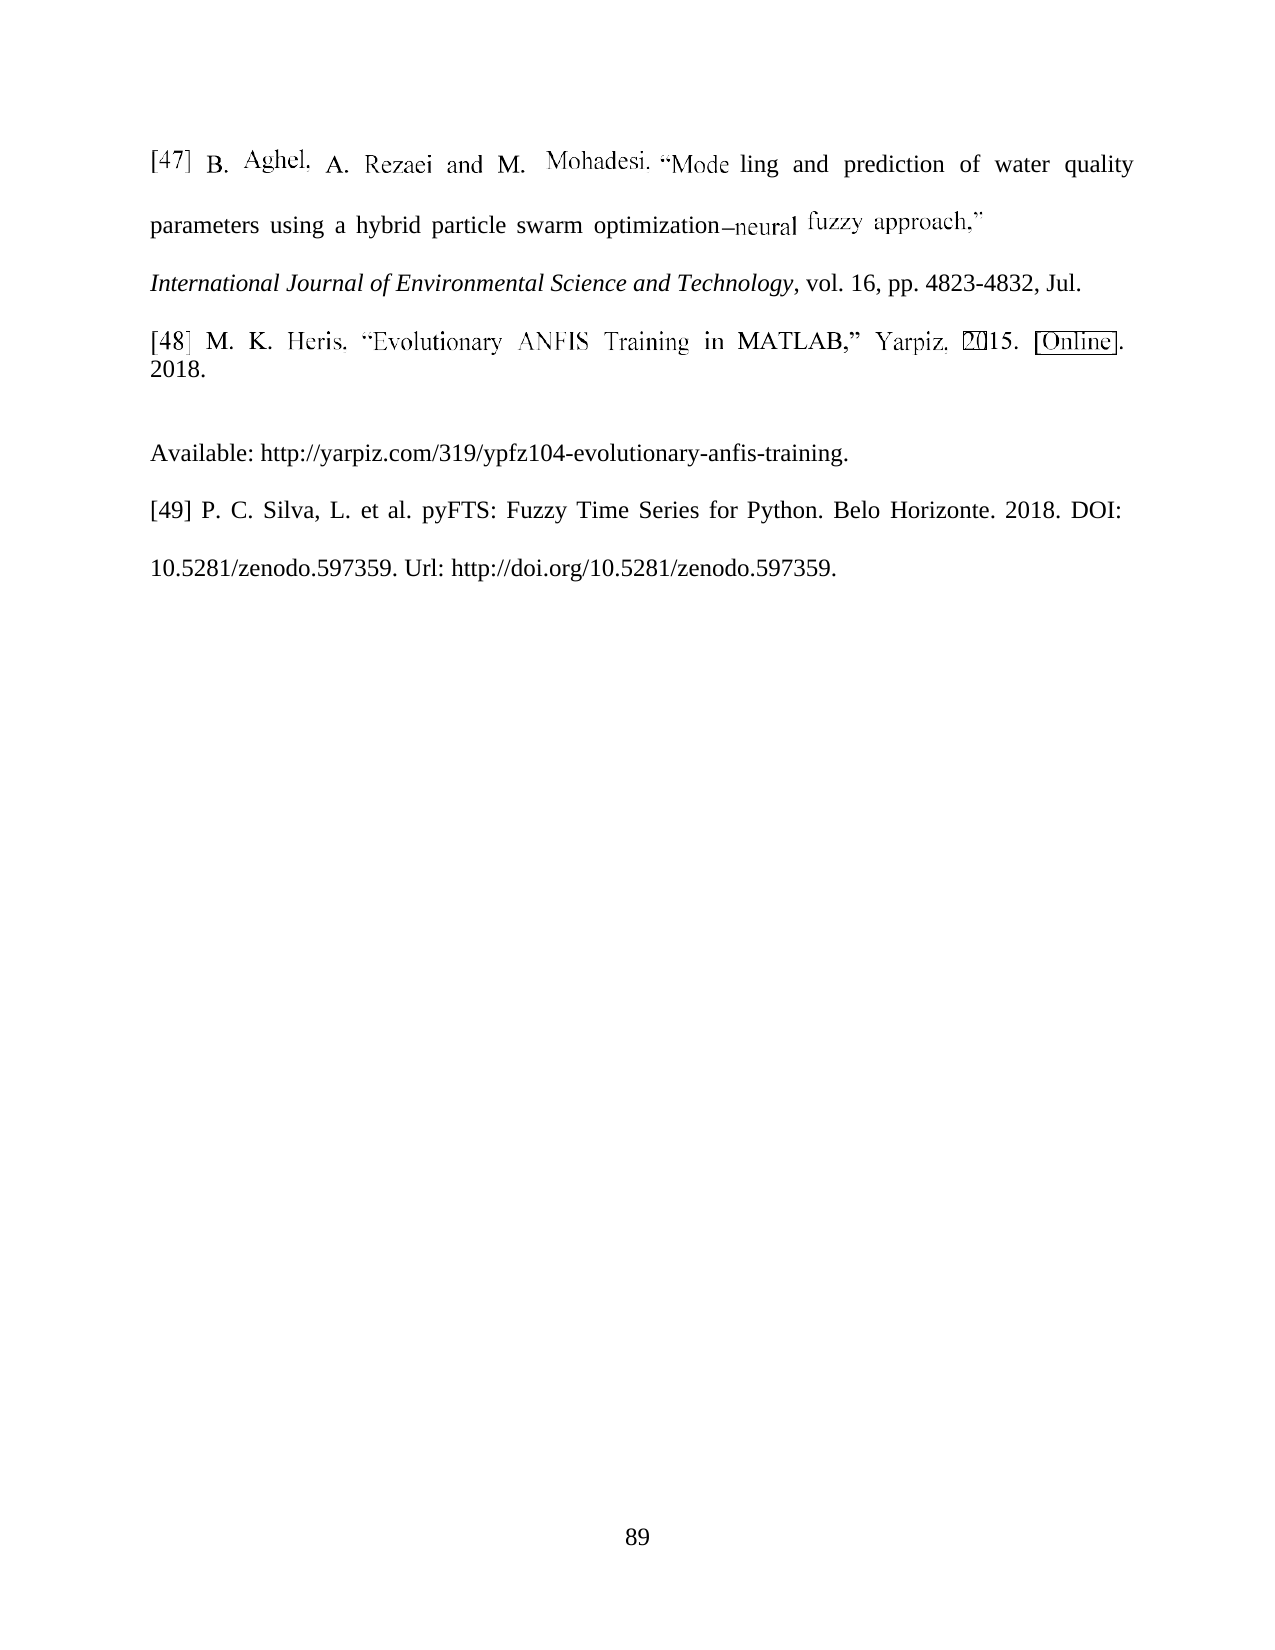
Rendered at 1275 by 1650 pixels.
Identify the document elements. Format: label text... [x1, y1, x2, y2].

picture [152, 331, 190, 355]
picture [704, 331, 724, 349]
picture [152, 150, 190, 173]
picture [604, 331, 689, 355]
picture [807, 211, 863, 234]
picture [287, 331, 347, 353]
picture [875, 211, 983, 234]
text [49] P. C. Silva, L. et al. pyFTS: Fuzzy Time Series for Python. Belo Horizonte. 2018. DOI: 10.5281/zenodo.597359. Url: http://doi.org/10.5281/zenodo.597359. [150, 495, 1124, 581]
picture [546, 151, 650, 173]
text ling and prediction of water quality [152, 149, 1144, 182]
picture [243, 149, 310, 173]
picture [875, 331, 948, 355]
text Available: http://yarpiz.com/319/ypfz104-evolutionary-anfis-training. [150, 438, 1144, 466]
picture [362, 331, 502, 355]
picture [517, 332, 588, 350]
text parameters using a hybrid particle swarm optimization International Journal of Environmental Science and Technology, vol. 16, pp. 4823-4832, Jul. 2018. [150, 211, 1125, 383]
